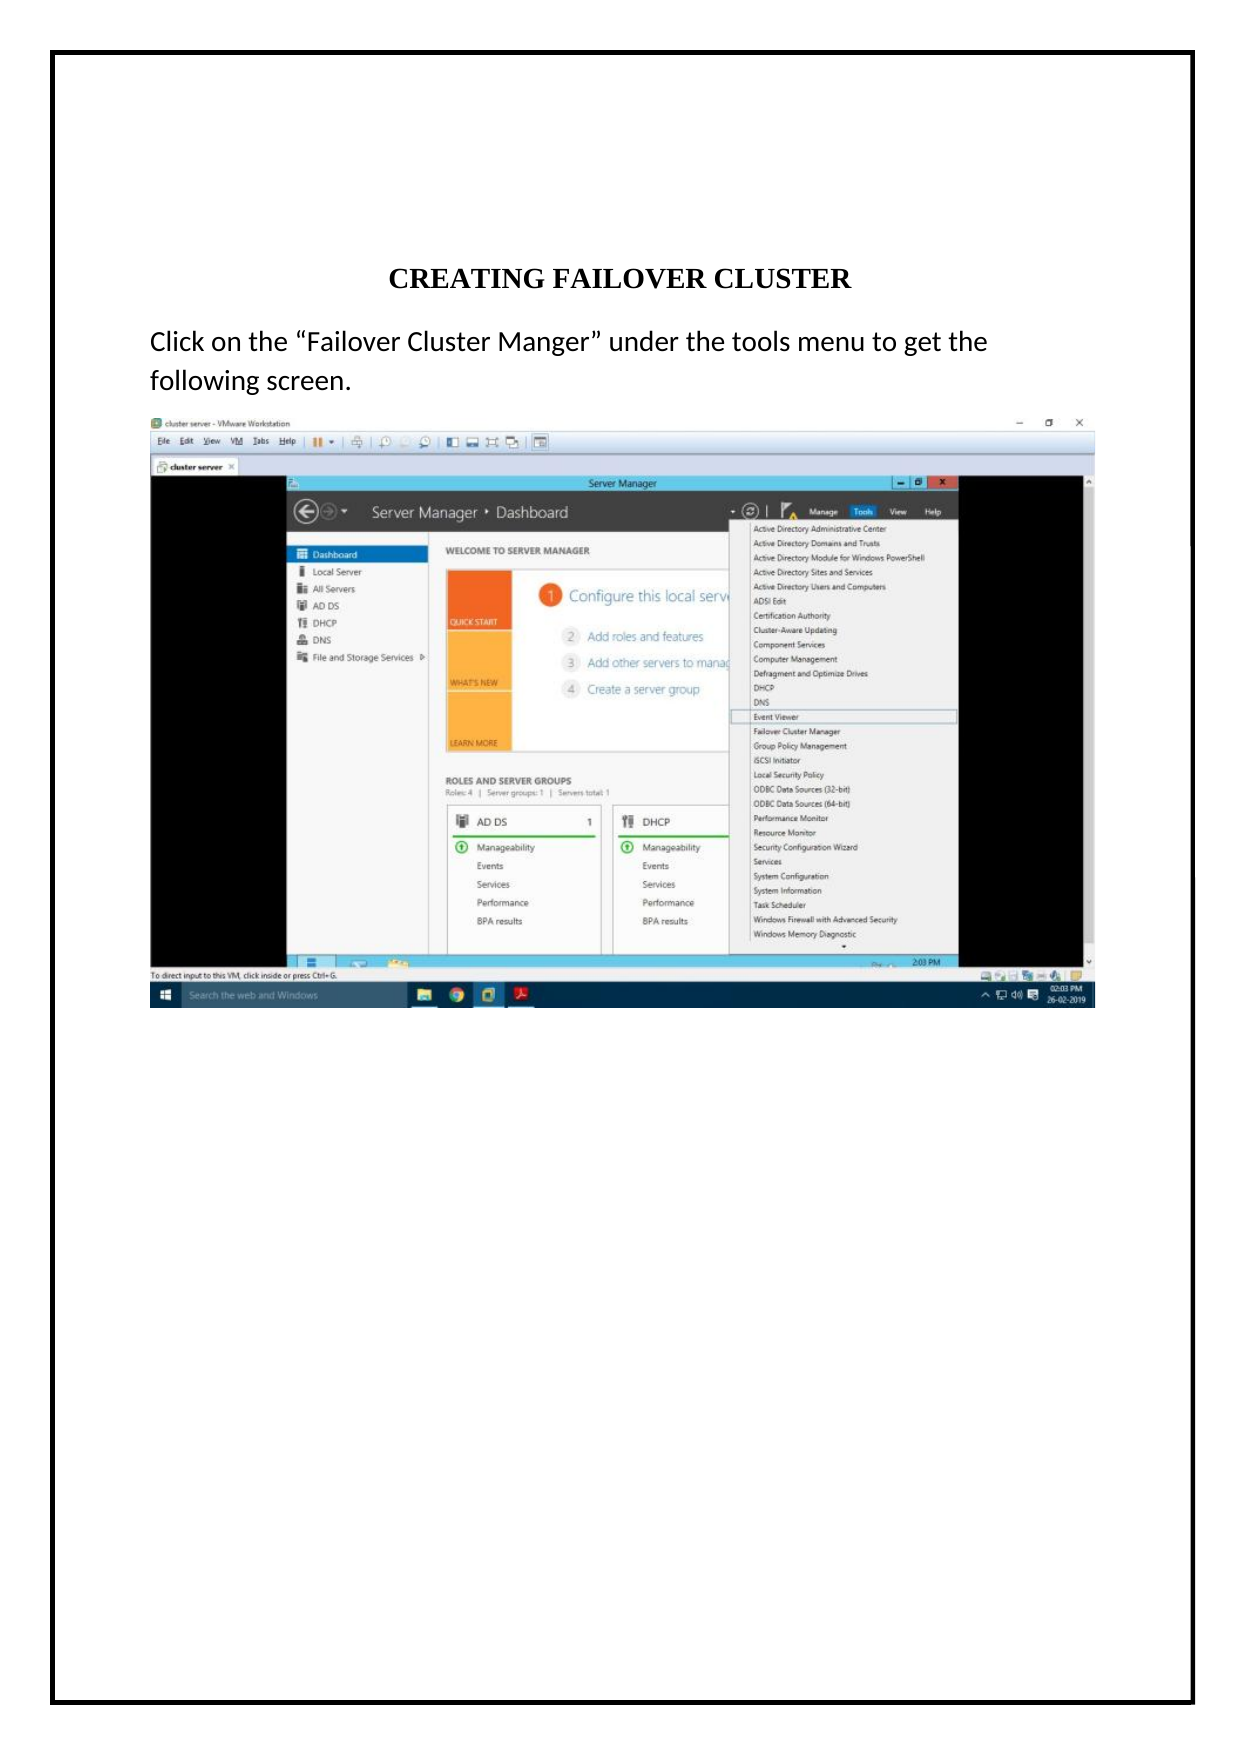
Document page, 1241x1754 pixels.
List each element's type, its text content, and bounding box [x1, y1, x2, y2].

subtitle CREATING FAILOVER CLUSTER [148, 261, 1092, 294]
picture [150, 418, 1096, 1008]
subtitle Click on the “Failover Cluster Manger” under the tools menu to get the following screen. [150, 323, 990, 398]
